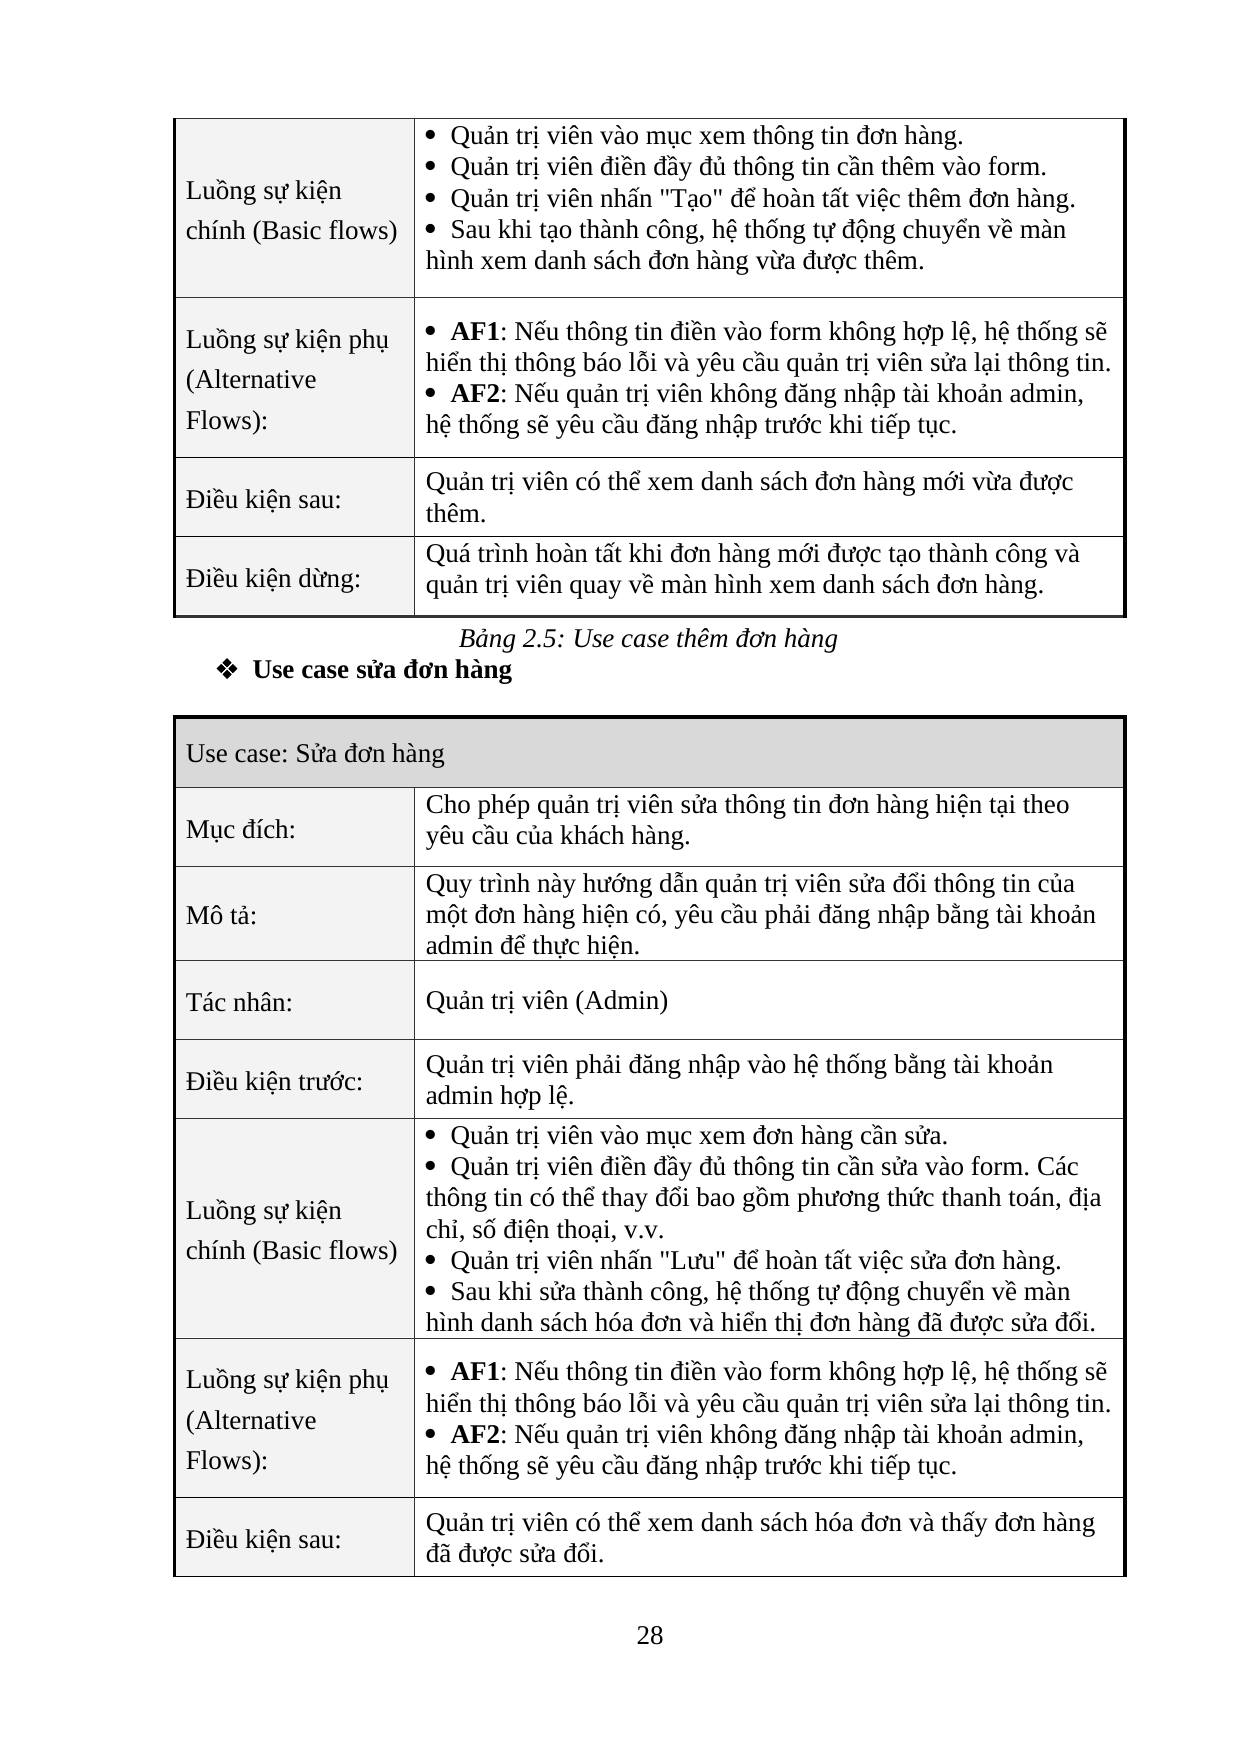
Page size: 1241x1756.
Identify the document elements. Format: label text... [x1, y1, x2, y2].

table_cell Luồng sự kiện phụ (Alternative Flows): [176, 298, 414, 457]
table_cell Luồng sự kiện phụ (Alternative Flows): [176, 1339, 414, 1497]
list Use case sửa đơn hàng [215, 653, 1122, 684]
table_cell Điều kiện sau: [176, 458, 414, 536]
table_cell Điều kiện dừng: [176, 537, 414, 614]
table_cell Quy trình này hướng dẫn quản trị viên sửa đổi thông tin của một đơn hàng hiện có, yêu cầu phải đăng nhập bằng tài khoản admin để thực hiện. [415, 867, 1123, 960]
table_cell Quản trị viên có thể xem danh sách hóa đơn và thấy đơn hàng đã được sửa đổi. [415, 1498, 1123, 1576]
table_cell Quá trình hoàn tất khi đơn hàng mới được tạo thành công và quản trị viên quay về màn hình xem danh sách đơn hàng. [415, 537, 1123, 614]
table_cell  Quản trị viên vào mục xem đơn hàng cần sửa.  Quản trị viên điền đầy đủ thông tin cần sửa vào form. Các thông tin có thể thay đổi bao gồm phương thức thanh toán, địa chỉ, số điện thoại, v.v.  Quản trị viên nhấn "Lưu" để hoàn tất việc sửa đơn hàng.  Sau khi sửa thành công, hệ thống tự động chuyển về màn hình danh sách hóa đơn và hiển thị đơn hàng đã được sửa đổi. [415, 1119, 1123, 1337]
table_cell Mục đích: [176, 788, 414, 866]
table_cell Quản trị viên (Admin) [415, 961, 1123, 1039]
table_cell Điều kiện trước: [176, 1040, 414, 1118]
table_cell Luồng sự kiện chính (Basic flows) [176, 1119, 414, 1337]
table_cell Cho phép quản trị viên sửa thông tin đơn hàng hiện tại theo yêu cầu của khách hàng. [415, 788, 1123, 866]
table_cell  Quản trị viên vào mục xem thông tin đơn hàng.  Quản trị viên điền đầy đủ thông tin cần thêm vào form.  Quản trị viên nhấn "Tạo" để hoàn tất việc thêm đơn hàng.  Sau khi tạo thành công, hệ thống tự động chuyển về màn hình xem danh sách đơn hàng vừa được thêm. [415, 119, 1123, 297]
table_cell Mô tả: [176, 867, 414, 960]
table_cell  AF1: Nếu thông tin điền vào form không hợp lệ, hệ thống sẽ hiển thị thông báo lỗi và yêu cầu quản trị viên sửa lại thông tin.  AF2: Nếu quản trị viên không đăng nhập tài khoản admin, hệ thống sẽ yêu cầu đăng nhập trước khi tiếp tục. [415, 298, 1123, 457]
table_cell Quản trị viên phải đăng nhập vào hệ thống bằng tài khoản admin hợp lệ. [415, 1040, 1123, 1118]
subtitle Bảng 2.5: Use case thêm đơn hàng [177, 622, 1122, 653]
table_cell Điều kiện sau: [176, 1498, 414, 1576]
table_cell Quản trị viên có thể xem danh sách đơn hàng mới vừa được thêm. [415, 458, 1123, 536]
table_cell Tác nhân: [176, 961, 414, 1039]
table_cell Luồng sự kiện chính (Basic flows) [176, 119, 414, 297]
table_header Use case: Sửa đơn hàng [176, 719, 1123, 787]
table_cell  AF1: Nếu thông tin điền vào form không hợp lệ, hệ thống sẽ hiển thị thông báo lỗi và yêu cầu quản trị viên sửa lại thông tin.  AF2: Nếu quản trị viên không đăng nhập tài khoản admin, hệ thống sẽ yêu cầu đăng nhập trước khi tiếp tục. [415, 1339, 1123, 1497]
